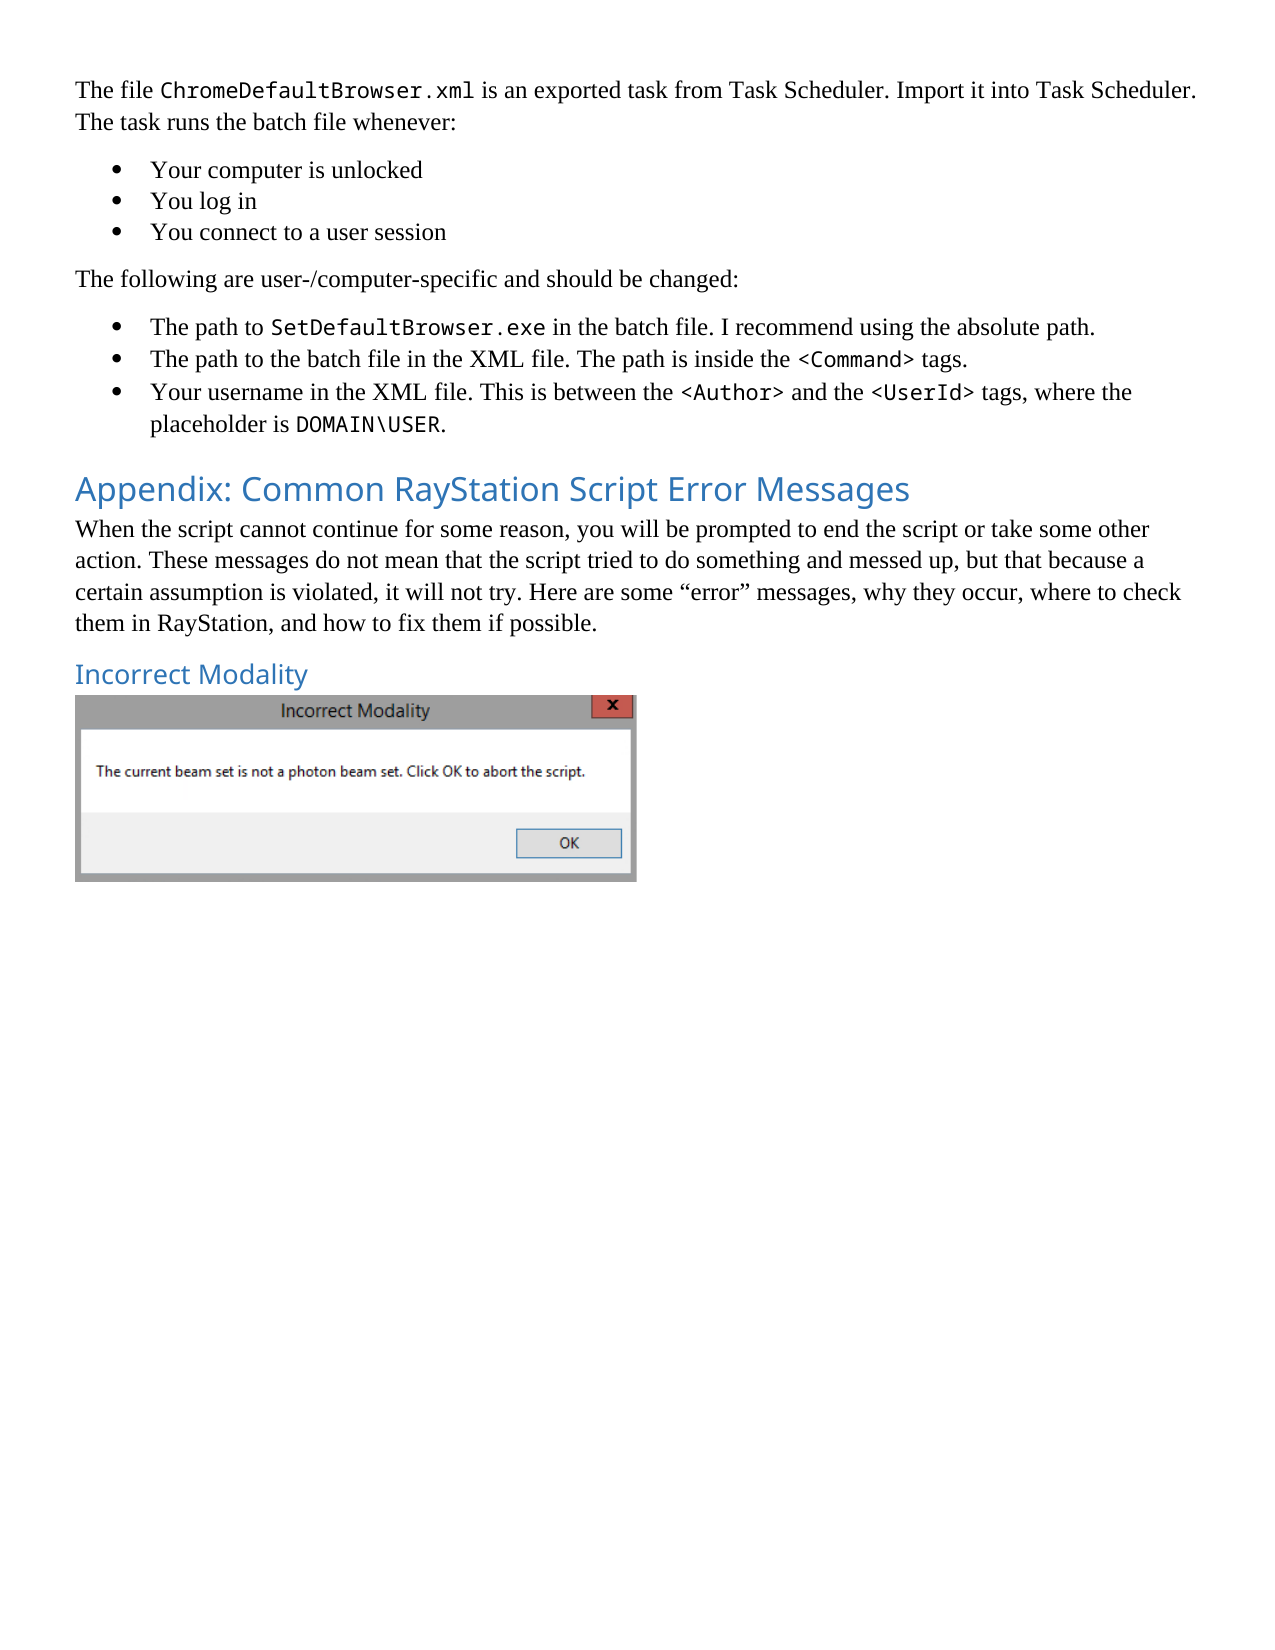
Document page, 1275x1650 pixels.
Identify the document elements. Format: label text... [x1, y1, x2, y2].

subtitle Appendix: Common RayStation Script Error Messages [75, 466, 1200, 511]
text The file ChromeDefaultBrowser.xml is an exported task from Task Scheduler. Import it into Task Scheduler. The task runs the batch file whenever: [75, 75, 1200, 136]
subtitle Incorrect Modality [75, 655, 1200, 692]
text The following are user-/computer-specific and should be changed: [75, 264, 1200, 293]
picture [75, 695, 637, 882]
list You log in [112, 186, 1200, 214]
text When the script cannot continue for some reason, you will be prompted to end the script or take some other action. These messages do not mean that the script tried to do something and messed up, but that because a certain assumption is violated, it will not try. Here are some “error” messages, why they occur, where to check them in RayStation, and how to fix them if possible. [75, 514, 1200, 636]
list You connect to a user session [112, 217, 1200, 246]
list The path to SetDefaultBrowser.exe in the batch file. I recommend using the absolute path. [112, 312, 1200, 342]
list Your computer is unlocked [112, 155, 1200, 183]
list Your username in the XML file. This is between the <Author> and the <UserId> tags, where the placeholder is DOMAIN\USER. [112, 376, 1200, 438]
list The path to the batch file in the XML file. The path is inside the <Command> tags. [112, 344, 1200, 374]
